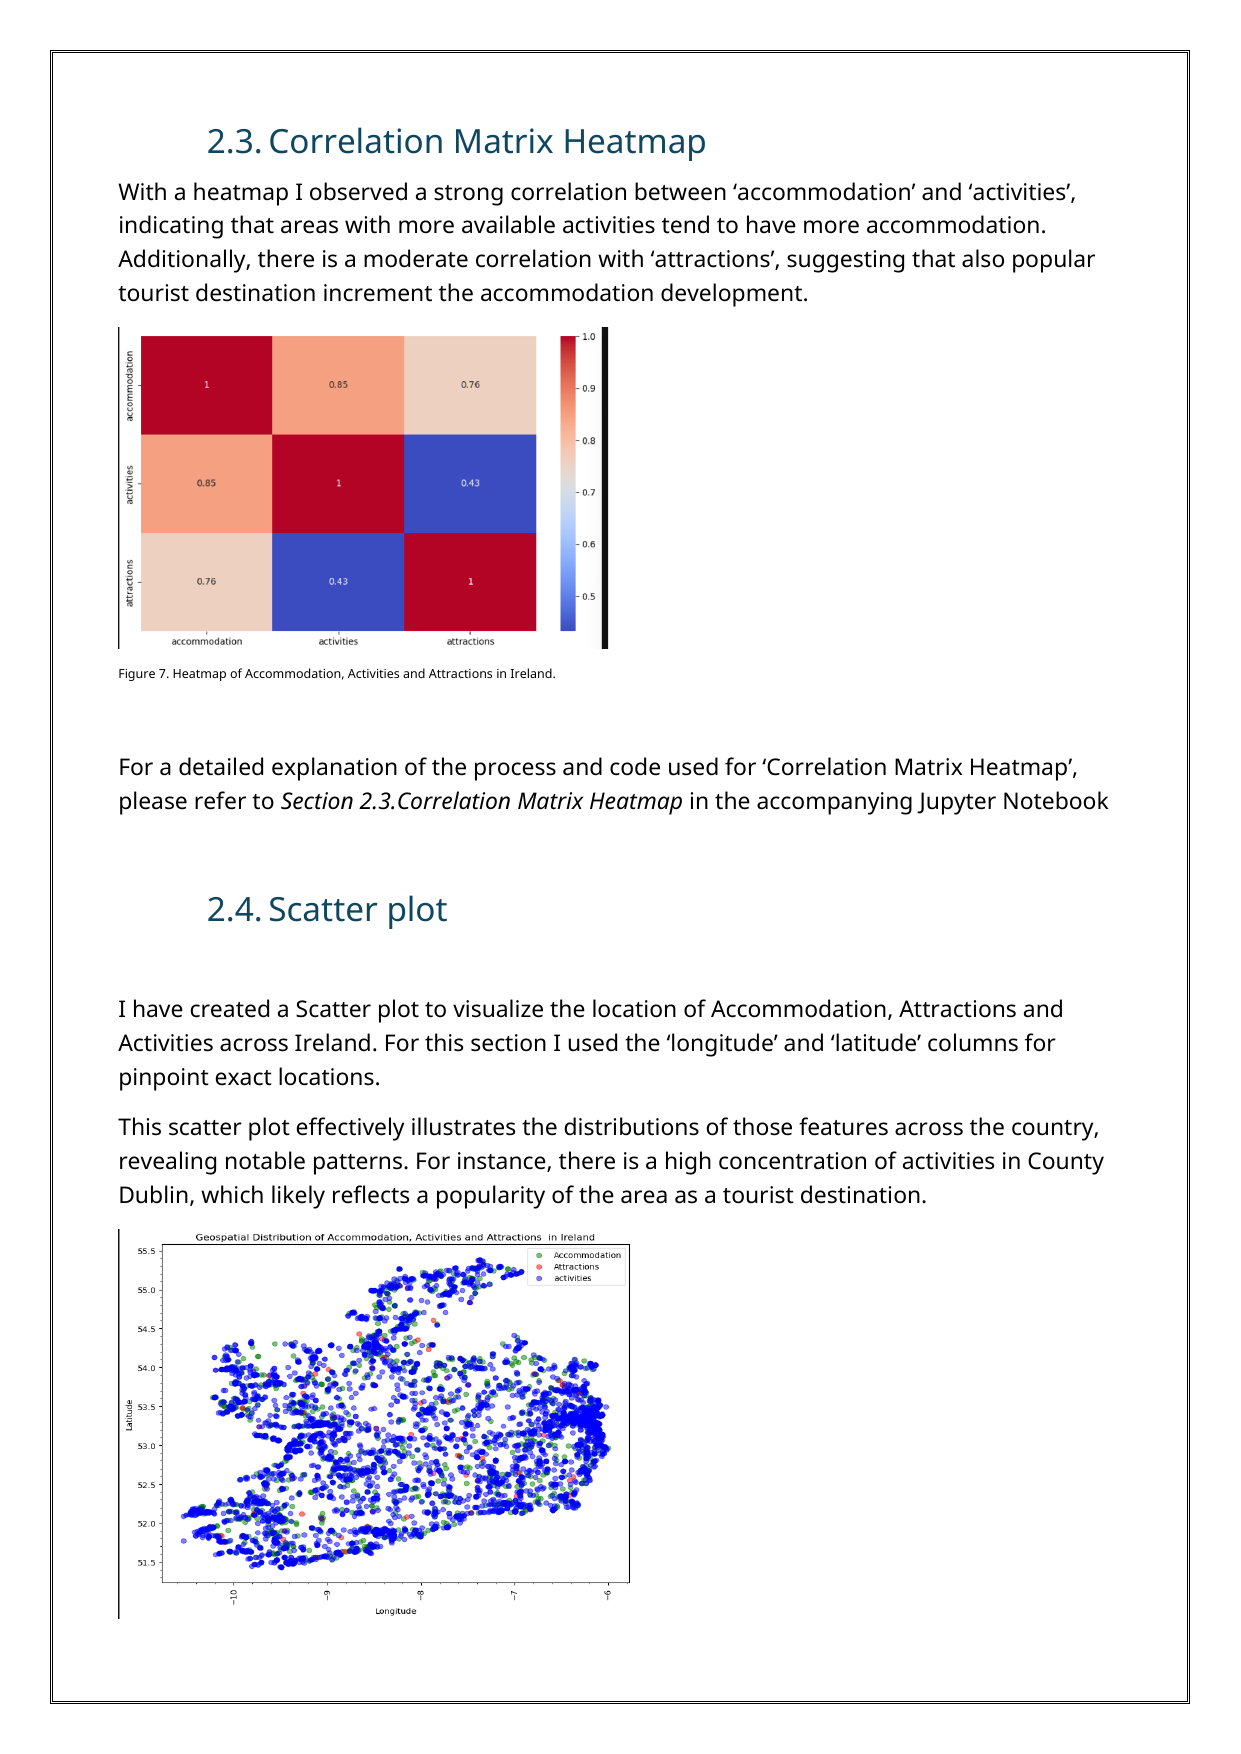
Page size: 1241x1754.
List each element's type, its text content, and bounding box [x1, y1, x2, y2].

subtitle Scatter plot [207, 886, 1122, 931]
picture [118, 1229, 635, 1619]
text This scatter plot effectively illustrates the distributions of those features across the country, revealing notable patterns. For instance, there is a high concentration of activities in County Dublin, which likely reflects a popularity of the area as a tourist destination. [118, 1111, 1122, 1210]
picture [118, 327, 609, 649]
subtitle Correlation Matrix Heatmap [207, 118, 1122, 163]
text With a heatmap I observed a strong correlation between ‘accommodation’ and ‘activities’, indicating that areas with more available activities tend to have more accommodation. Additionally, there is a moderate correlation with ‘attractions’, suggesting that also popular tourist destination increment the accommodation development. [118, 175, 1122, 308]
text For a detailed explanation of the process and code used for ‘Correlation Matrix Heatmap’, please refer to Section 2.3.Correlation Matrix Heatmap in the accompanying Jupyter Notebook [118, 751, 1122, 816]
text Figure 7. Heatmap of Accommodation, Activities and Attractions in Ireland. [118, 665, 1122, 682]
text I have created a Scatter plot to visualize the location of Accommodation, Attractions and Activities across Ireland. For this section I used the ‘longitude’ and ‘latitude’ columns for pinpoint exact locations. [118, 993, 1122, 1092]
